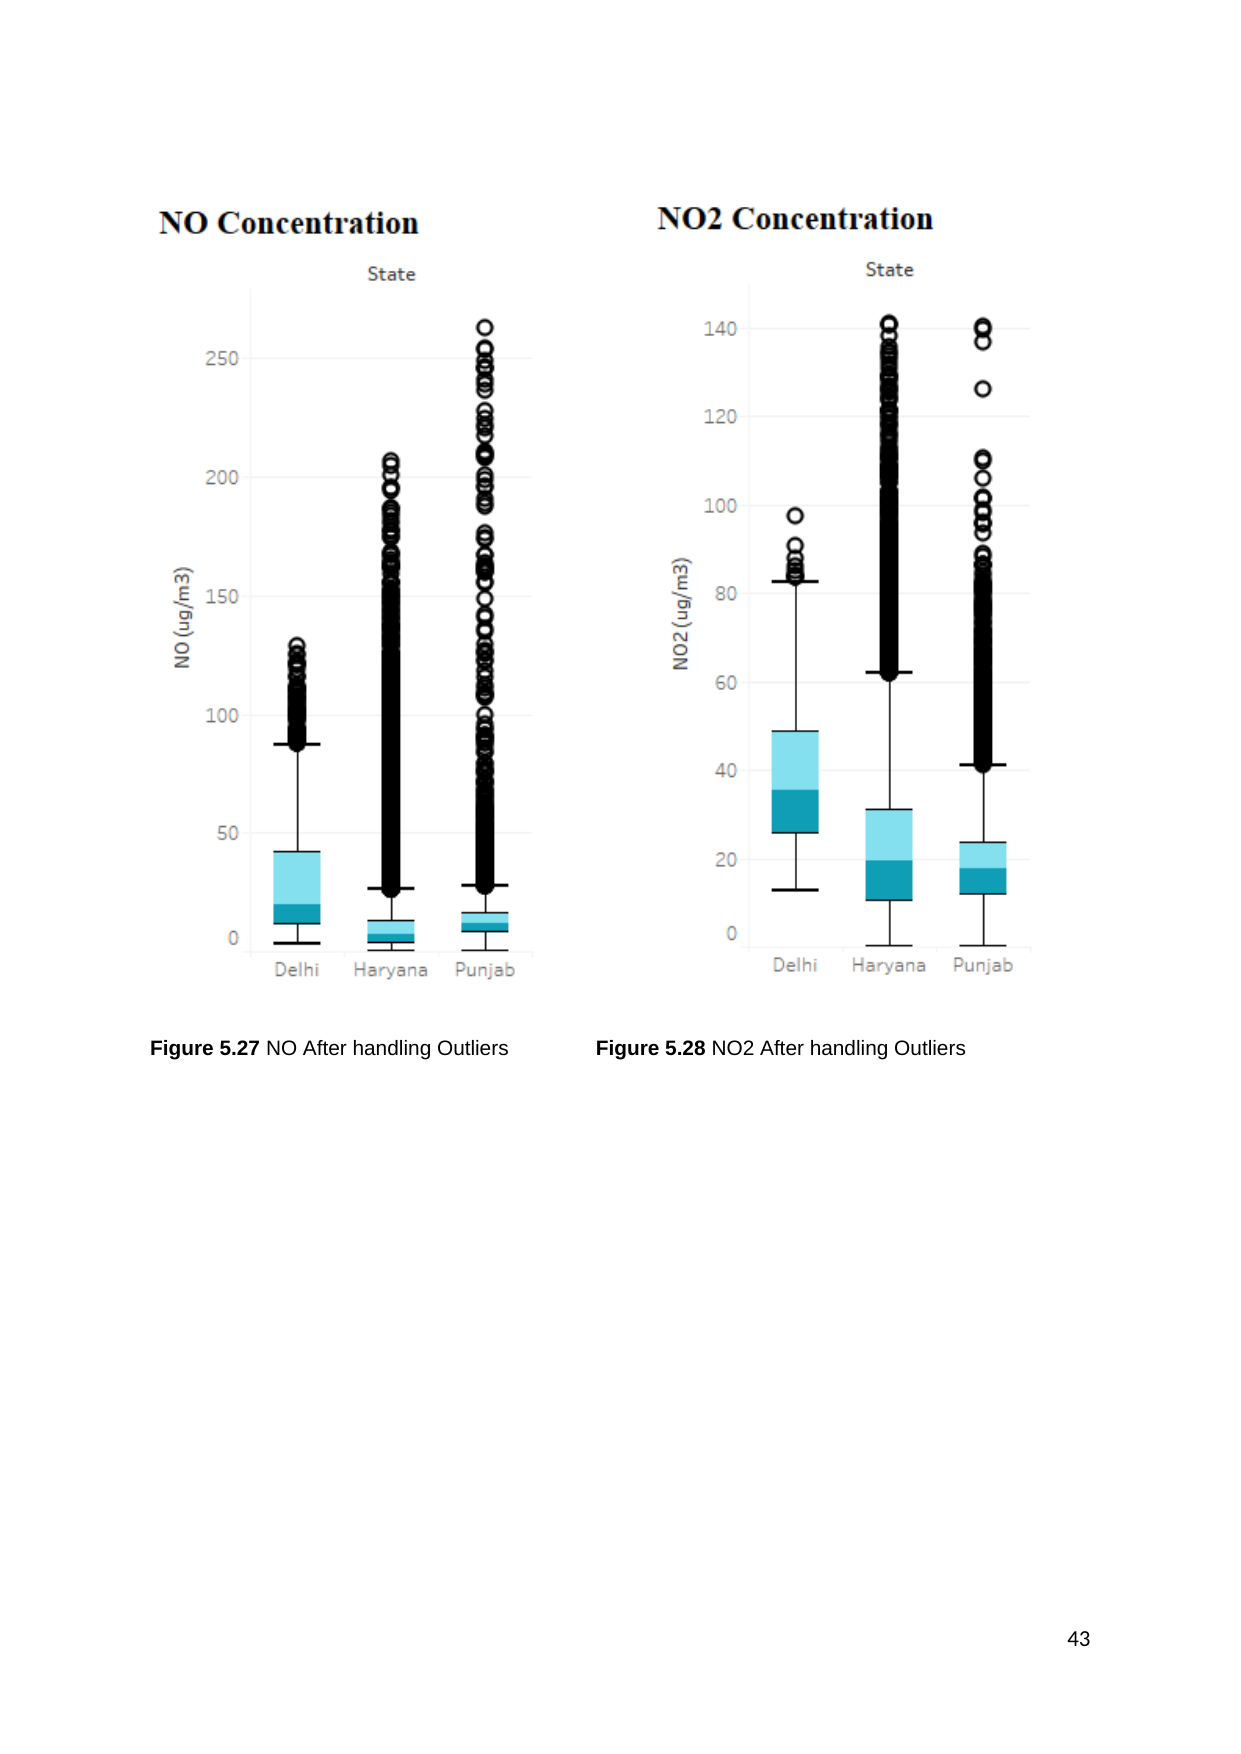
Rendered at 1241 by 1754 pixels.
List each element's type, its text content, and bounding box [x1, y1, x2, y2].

picture [650, 195, 1088, 989]
text Figure 5.27 NO After handling Outliers Figure 5.28 NO2 After handling Outliers [150, 1036, 1090, 1060]
picture [150, 202, 575, 989]
